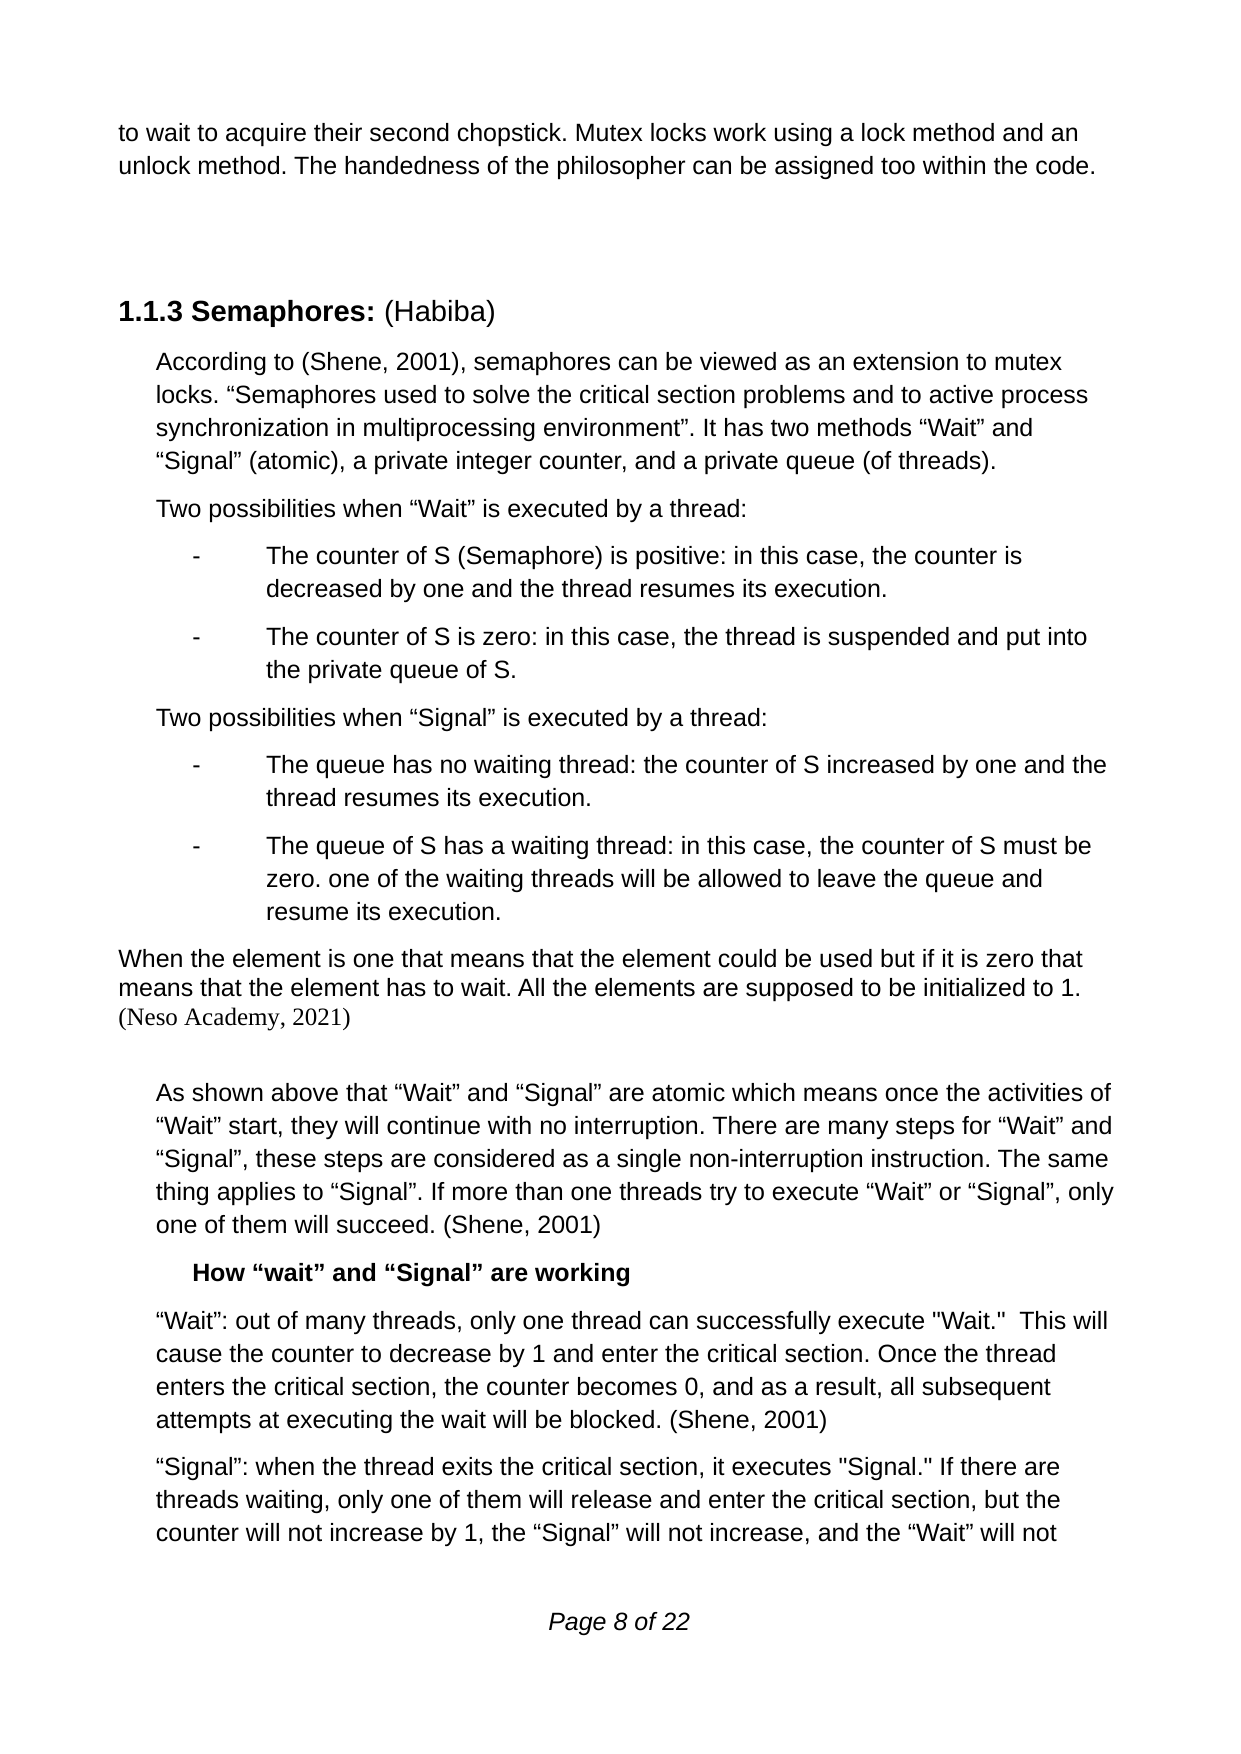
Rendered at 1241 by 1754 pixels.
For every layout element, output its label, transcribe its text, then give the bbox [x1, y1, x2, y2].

text Two possibilities when “Signal” is executed by a thread: [156, 703, 1122, 731]
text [118, 118, 1122, 180]
text According to (Shene, 2001), semaphores can be viewed as an extension to mutex locks. “Semaphores used to solve the critical section problems and to active process synchronization in multiprocessing environment”. It has two methods “Wait” and “Signal” (atomic), a private integer counter, and a private queue (of threads). [156, 347, 1122, 475]
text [156, 1452, 1122, 1547]
text - The counter of S is zero: in this case, the thread is suspended and put into the private queue of S. [192, 622, 1122, 684]
text - The counter of S (Semaphore) is positive: in this case, the counter is decreased by one and the thread resumes its execution. [192, 541, 1122, 603]
text How “wait” and “Signal” are working [156, 1258, 1122, 1287]
text When the element is one that means that the element could be used but if it is zero that means that the element has to wait. All the elements are supposed to be initialized to 1. (Neso Academy, 2021) [118, 944, 1122, 1031]
text As shown above that “Wait” and “Signal” are atomic which means once the activities of “Wait” start, they will continue with no interruption. There are many steps for “Wait” and “Signal”, these steps are considered as a single non-interruption instruction. The same thing applies to “Signal”. If more than one threads try to execute “Wait” or “Signal”, only one of them will succeed. (Shene, 2001) [156, 1078, 1122, 1239]
text Two possibilities when “Wait” is executed by a thread: [156, 494, 1122, 522]
text - The queue has no waiting thread: the counter of S increased by one and the thread resumes its execution. [192, 750, 1122, 812]
text - The queue of S has a waiting thread: in this case, the counter of S must be zero. one of the waiting threads will be allowed to leave the queue and resume its execution. [192, 831, 1122, 926]
text 1.1.3 Semaphores: (Habiba) [118, 294, 1122, 327]
text “Wait”: out of many threads, only one thread can successfully execute "Wait." This will cause the counter to decrease by 1 and enter the critical section. Once the thread enters the critical section, the counter becomes 0, and as a result, all subsequent attempts at executing the wait will be blocked. (Shene, 2001) [156, 1306, 1122, 1433]
